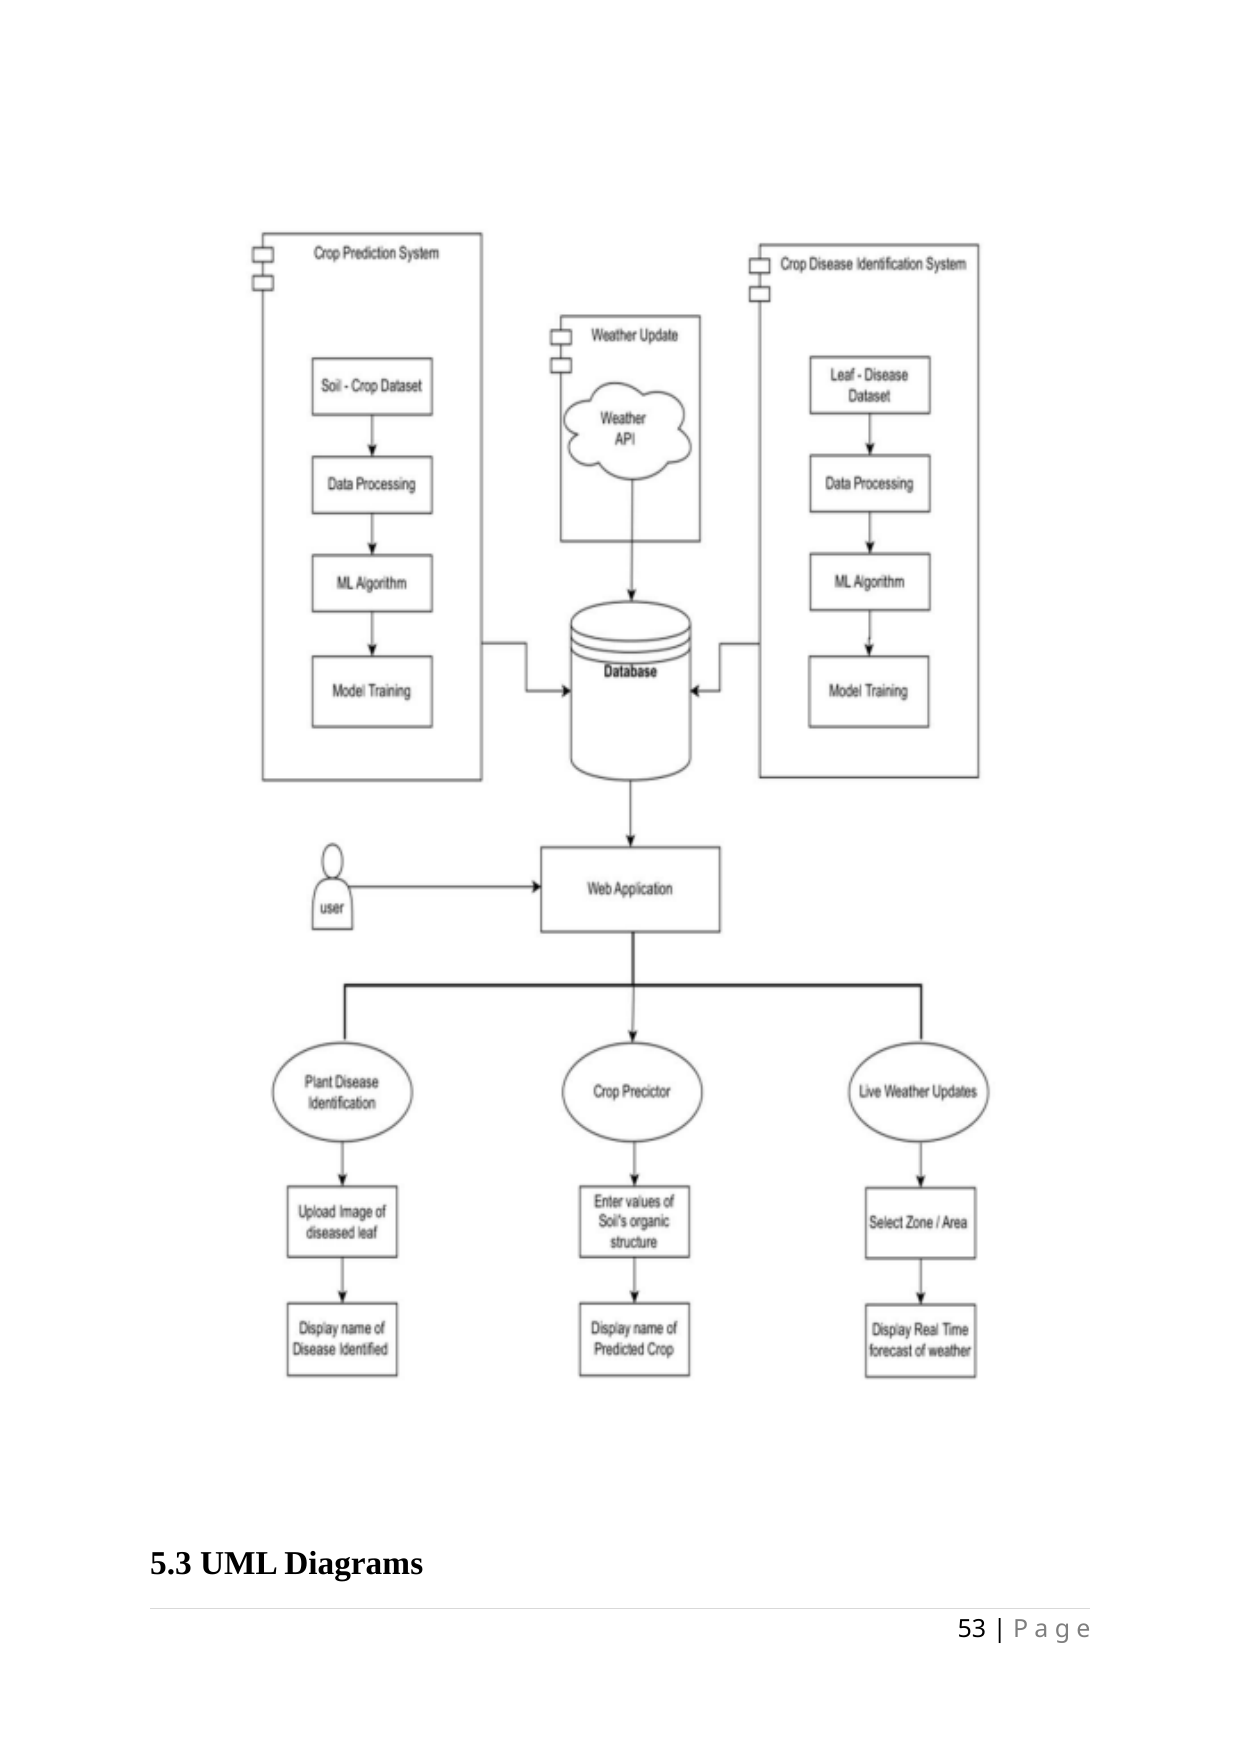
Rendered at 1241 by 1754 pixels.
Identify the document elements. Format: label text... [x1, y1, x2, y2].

picture [223, 150, 1017, 1414]
text 5.3 UML Diagrams [150, 1543, 1090, 1582]
